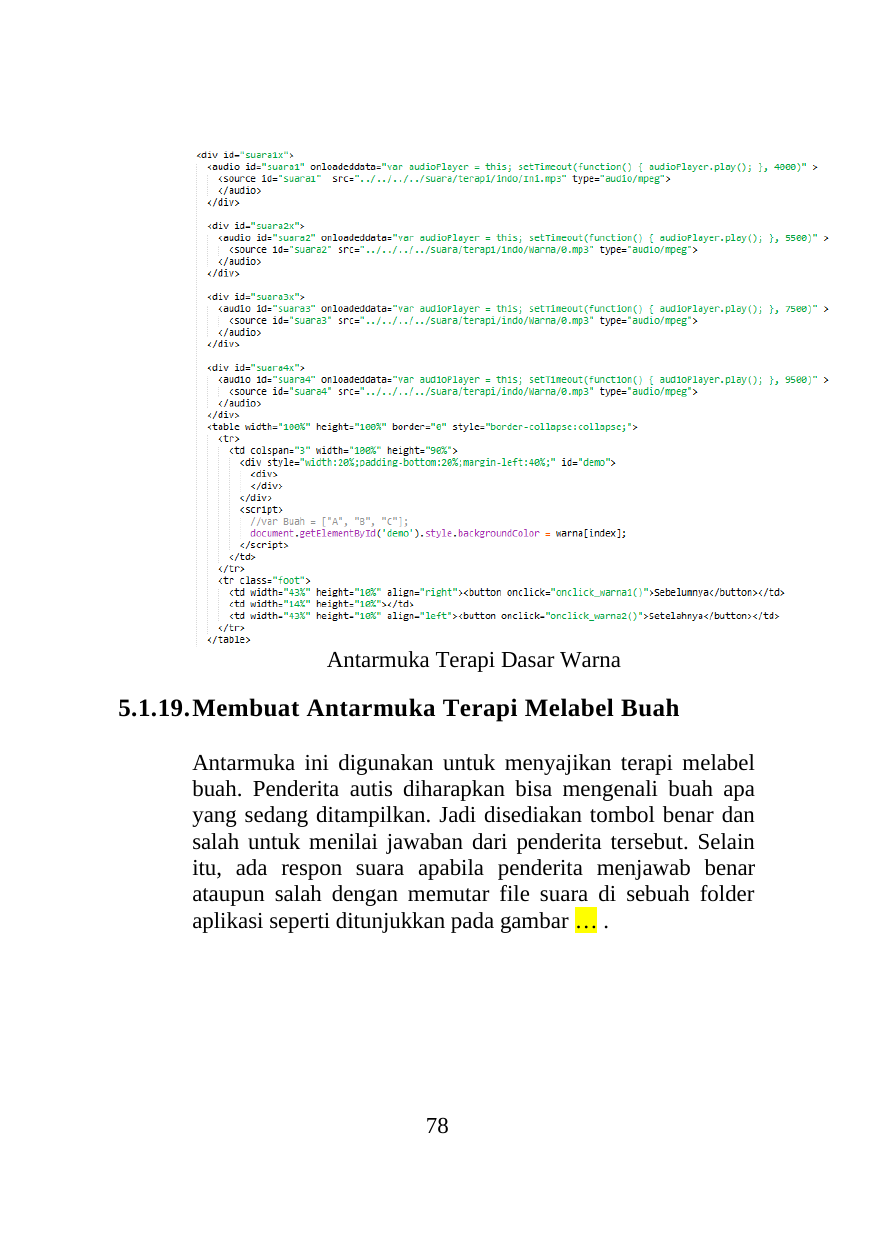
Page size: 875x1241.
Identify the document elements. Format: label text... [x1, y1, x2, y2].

subtitle Membuat Antarmuka Terapi Melabel Buah [118, 693, 756, 722]
text Antarmuka Terapi Dasar Warna [192, 647, 756, 673]
picture [192, 147, 831, 647]
text Antarmuka ini digunakan untuk menyajikan terapi melabel buah. Penderita autis diharapkan bisa mengenali buah apa yang sedang ditampilkan. Jadi disediakan tombol benar dan salah untuk menilai jawaban dari penderita tersebut. Selain itu, ada respon suara apabila penderita menjawab benar ataupun salah dengan memutar file suara di sebuah folder aplikasi seperti ditunjukkan pada gambar … . [192, 749, 756, 933]
